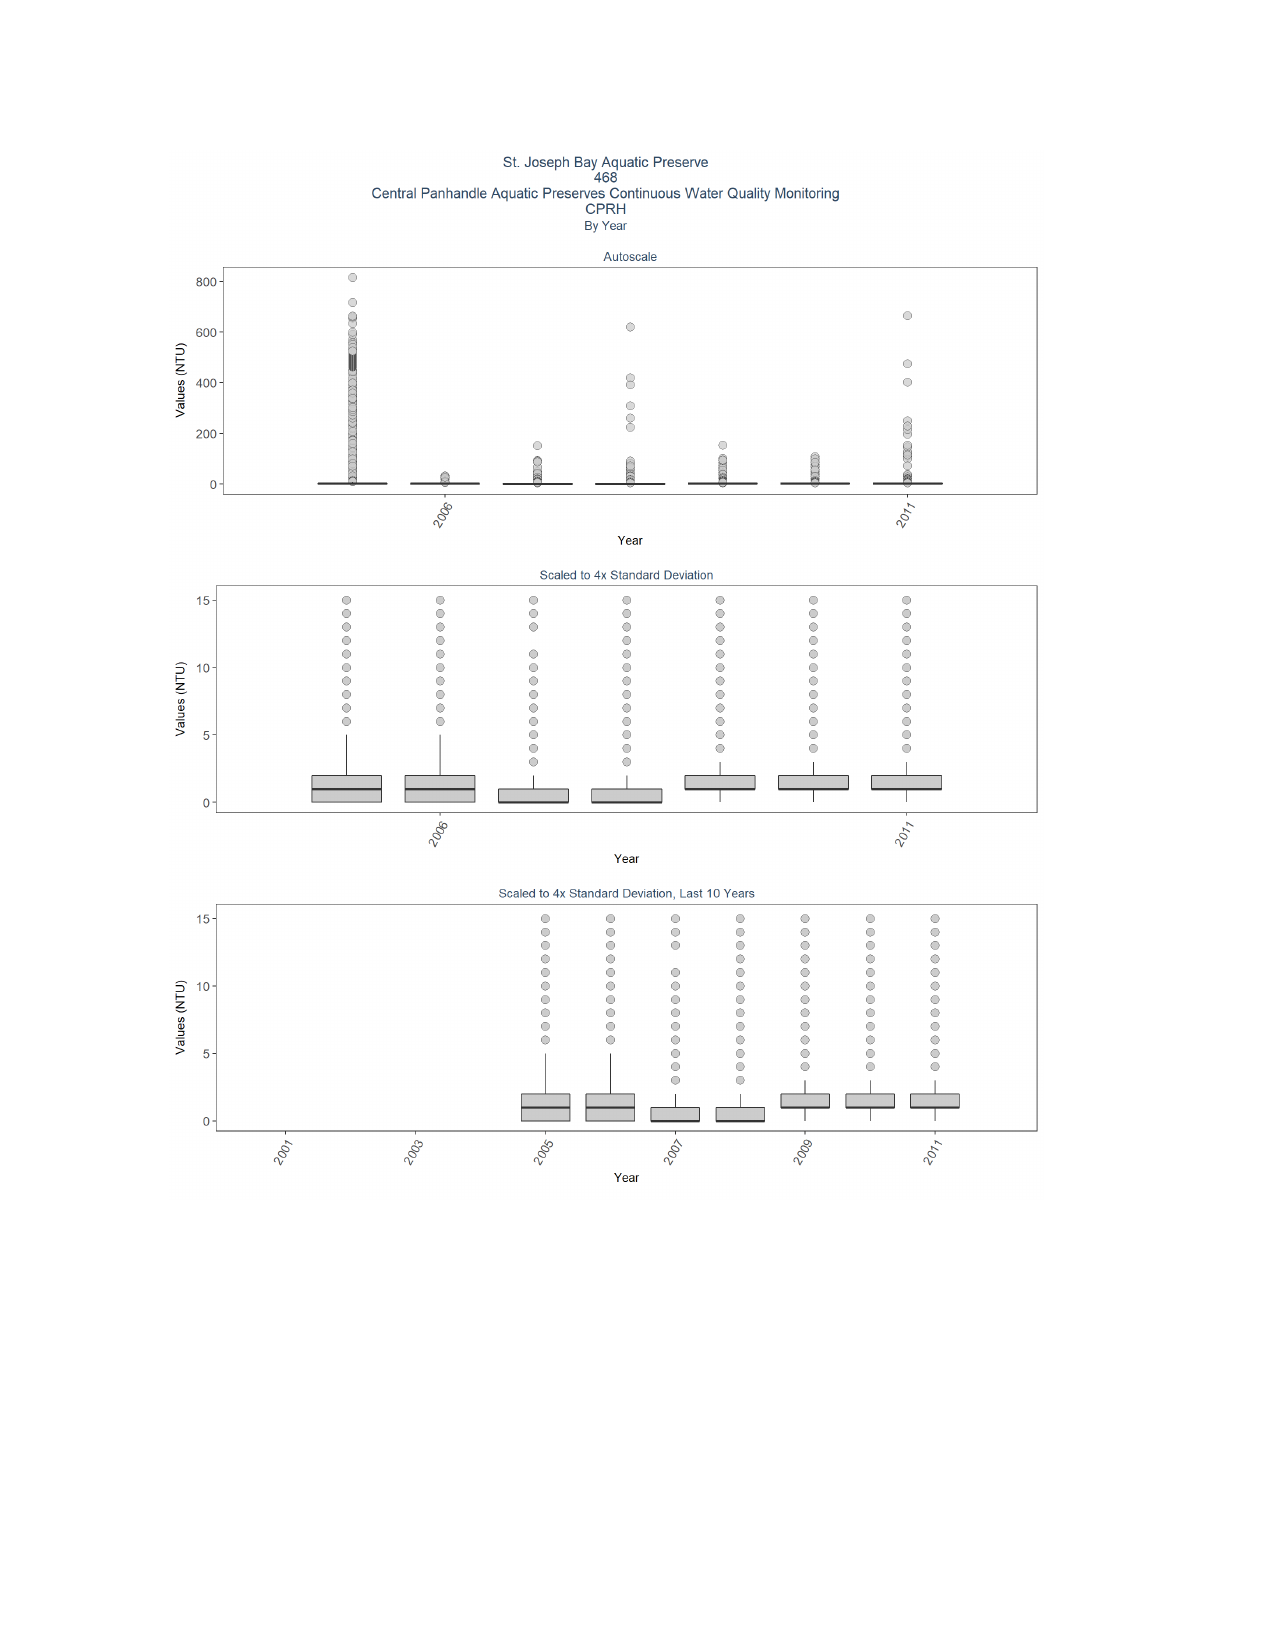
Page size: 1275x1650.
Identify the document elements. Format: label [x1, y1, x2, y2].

picture [168, 150, 1044, 1200]
